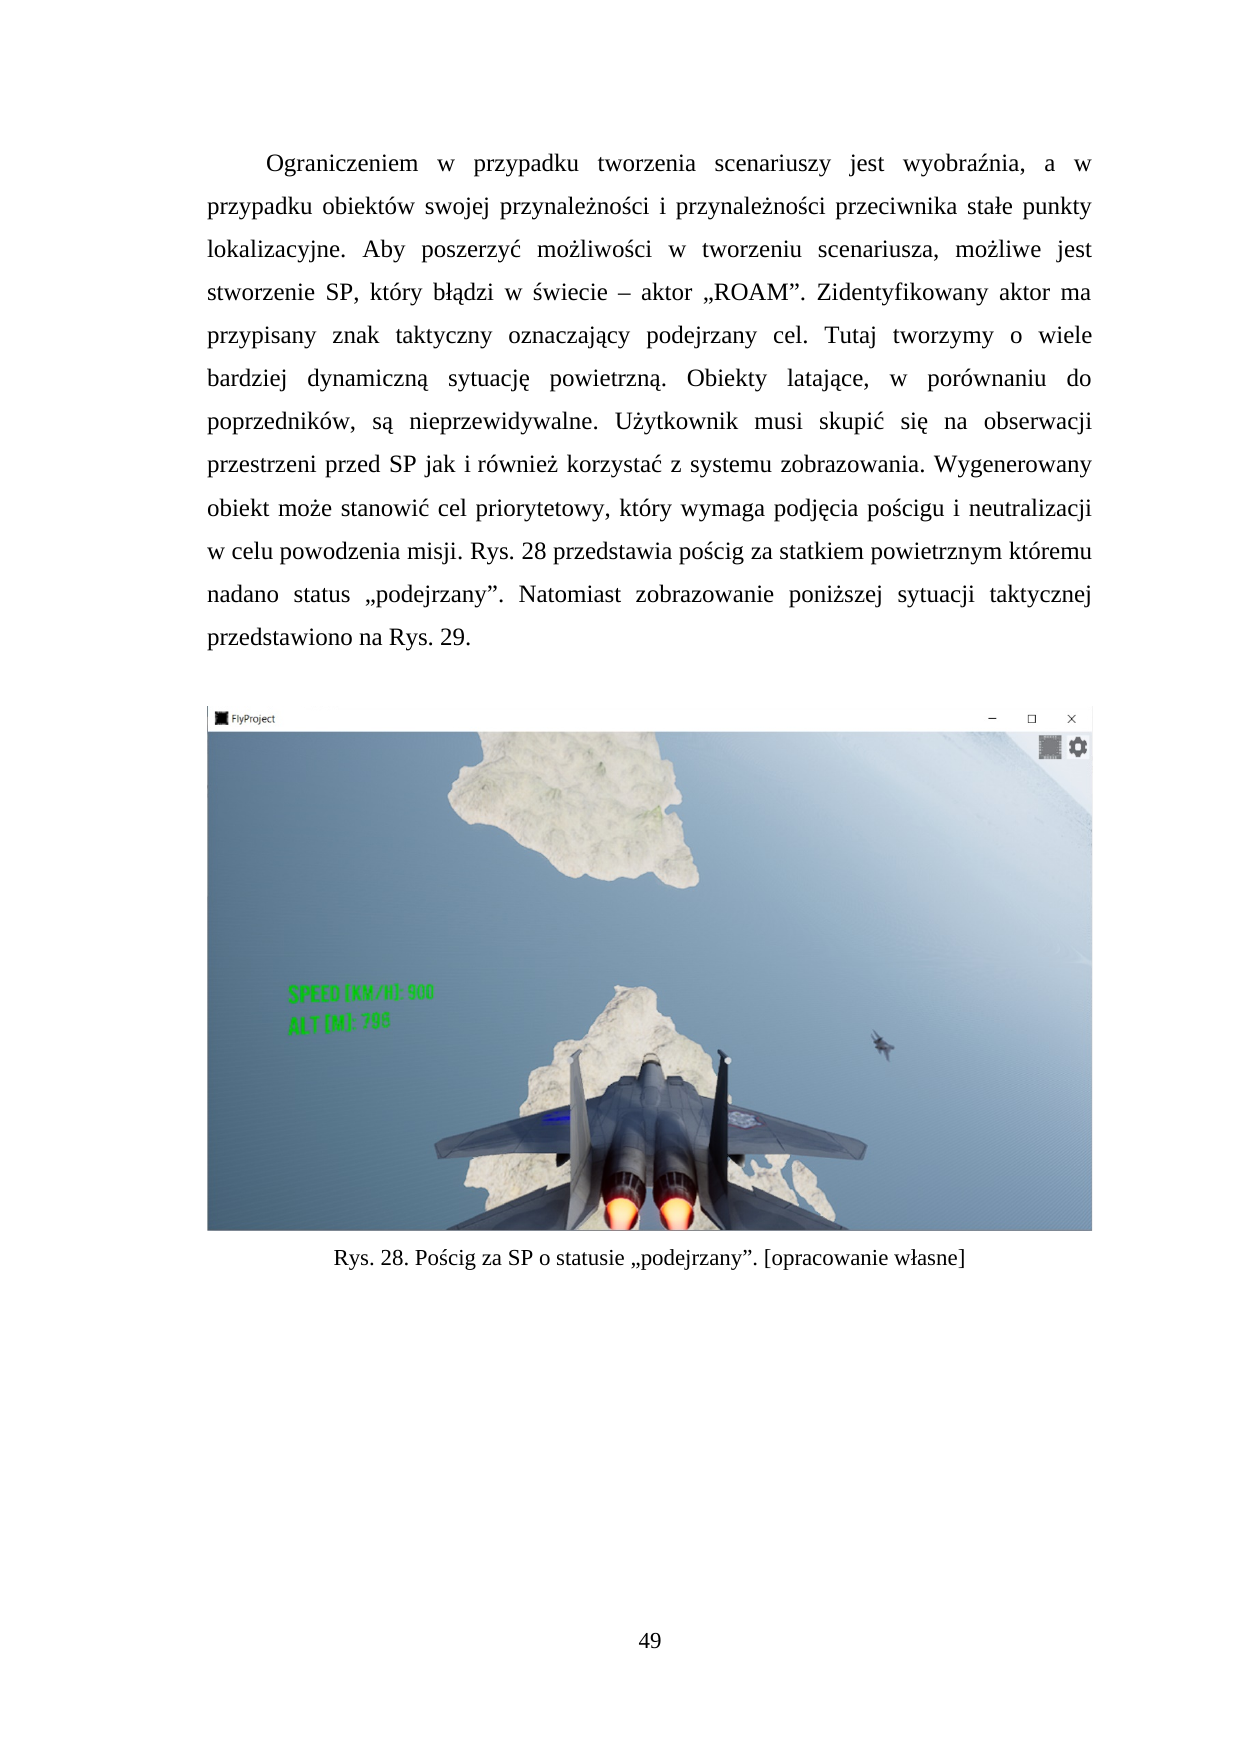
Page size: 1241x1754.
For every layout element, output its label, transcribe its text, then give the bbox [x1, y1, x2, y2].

picture [207, 706, 1093, 1231]
text Rys. 28. Pościg za SP o statusie „podejrzany”. [opracowanie własne] [207, 1244, 1092, 1270]
text Ograniczeniem w przypadku tworzenia scenariuszy jest wyobraźnia, a w przypadku obiektów swojej przynależności i przynależności przeciwnika stałe punkty lokalizacyjne. Aby poszerzyć możliwości w tworzeniu scenariusza, możliwe jest stworzenie SP, który błądzi w świecie – aktor „ROAM”. Zidentyfikowany aktor ma przypisany znak taktyczny oznaczający podejrzany cel. Tutaj tworzymy o wiele bardziej dynamiczną sytuację powietrzną. Obiekty latające, w porównaniu do poprzedników, są nieprzewidywalne. Użytkownik musi skupić się na obserwacji przestrzeni przed SP jak i również korzystać z systemu zobrazowania. Wygenerowany obiekt może stanowić cel priorytetowy, który wymaga podjęcia pościgu i neutralizacji w celu powodzenia misji. Rys. 28 przedstawia pościg za statkiem powietrznym któremu nadano status „podejrzany”. Natomiast zobrazowanie poniższej sytuacji taktycznej przedstawiono na Rys. 29. [207, 148, 1092, 651]
